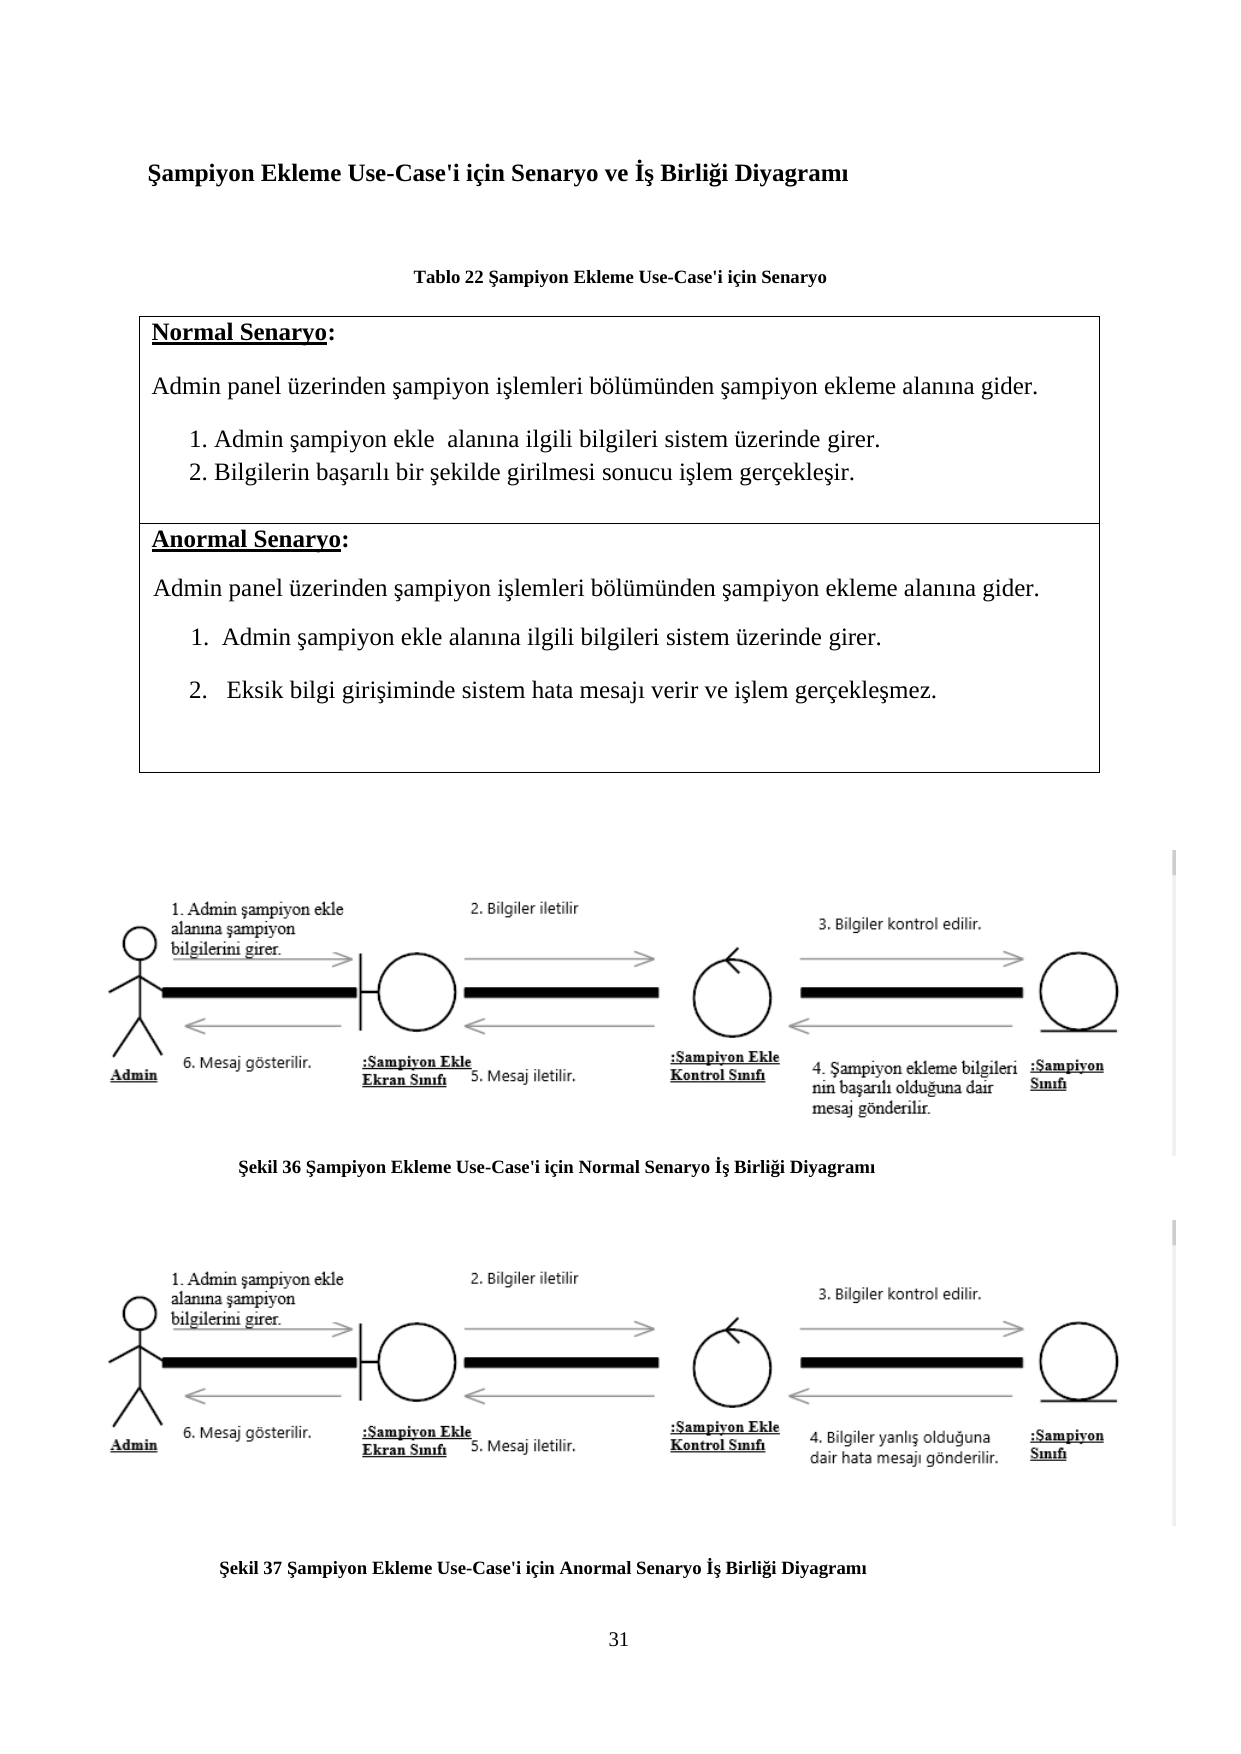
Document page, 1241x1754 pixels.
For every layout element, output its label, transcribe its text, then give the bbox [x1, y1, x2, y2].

text Şekil 36 Şampiyon Ekleme Use-Case'i için Normal Senaryo İş Birliği Diyagramı [106, 1156, 1071, 1177]
text Şampiyon Ekleme Use-Case'i için Senaryo ve İş Birliği Diyagramı [147, 158, 1176, 187]
text Tablo 22 Şampiyon Ekleme Use-Case'i için Senaryo [169, 266, 1071, 288]
text Şekil 37 Şampiyon Ekleme Use-Case'i için Anormal Senaryo İş Birliği Diyagramı [106, 1557, 1071, 1579]
picture [106, 850, 1176, 1156]
table_header Normal Senaryo: Admin panel üzerinden şampiyon işlemleri bölümünden şampiyon ekleme alanına gider. Admin şampiyon ekle alanına ilgili bilgileri sistem üzerinde girer. Bilgilerin başarılı bir şekilde girilmesi sonucu işlem gerçekleşir. [140, 317, 1099, 523]
table_cell Anormal Senaryo: Admin panel üzerinden şampiyon işlemleri bölümünden şampiyon ekleme alanına gider. 1. Admin şampiyon ekle alanına ilgili bilgileri sistem üzerinde girer. 2. Eksik bilgi girişiminde sistem hata mesajı verir ve işlem gerçekleşmez. [140, 524, 1099, 772]
picture [106, 1220, 1176, 1526]
